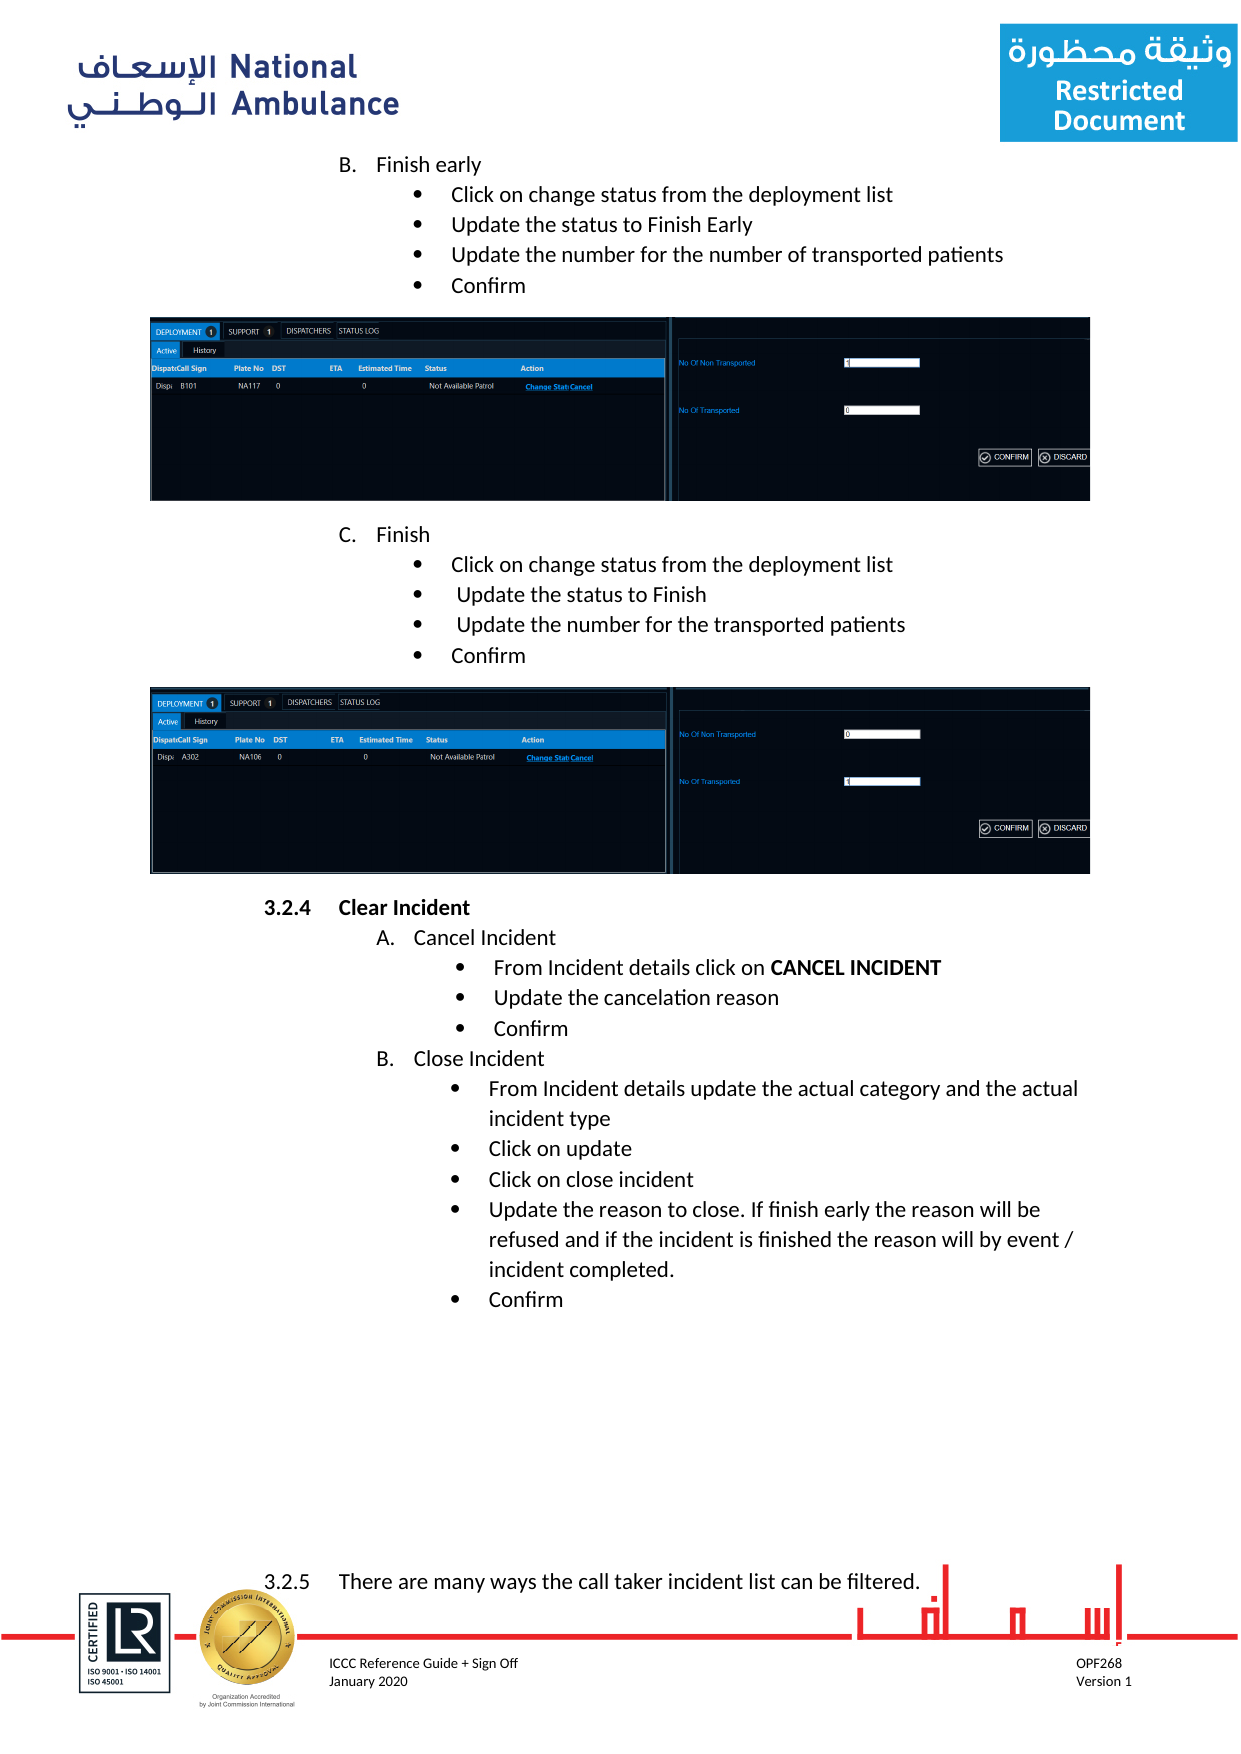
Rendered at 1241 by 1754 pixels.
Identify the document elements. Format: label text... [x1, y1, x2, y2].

picture [1, 1559, 1238, 1730]
list Update the reason to close. If finish early the reason will be refused and if the incident is finished the reason will by event / incident completed. [451, 1195, 1090, 1283]
list From Incident details click on CANCEL INCIDENT [456, 953, 1090, 981]
list Confirm [414, 271, 1090, 299]
list There are many ways the call taker incident list can be filtered. [264, 1567, 1090, 1595]
list Finish early [339, 150, 1090, 178]
list Click on change status from the deployment list [414, 550, 1090, 578]
list Click on change status from the deployment list [414, 180, 1090, 208]
list Confirm [414, 641, 1090, 669]
picture [150, 687, 1091, 874]
list Click on close incident [451, 1165, 1090, 1193]
list Update the number for the number of transported patients [414, 241, 1090, 269]
picture [150, 317, 1091, 501]
list Click on update [451, 1134, 1090, 1163]
picture [1, 11, 1238, 146]
list Update the status to Finish [414, 580, 1090, 608]
list Finish [339, 520, 1090, 548]
list Cancel Incident [376, 923, 1090, 951]
list Confirm [451, 1286, 1090, 1314]
list From Incident details update the actual category and the actual incident type [451, 1074, 1090, 1132]
list Close Incident [376, 1044, 1090, 1072]
list Update the status to Finish Early [414, 210, 1090, 238]
list Update the cancelation reason [456, 983, 1090, 1012]
list Update the number for the transported patients [414, 611, 1090, 638]
list Confirm [456, 1014, 1090, 1042]
list Clear Incident [264, 893, 1090, 921]
